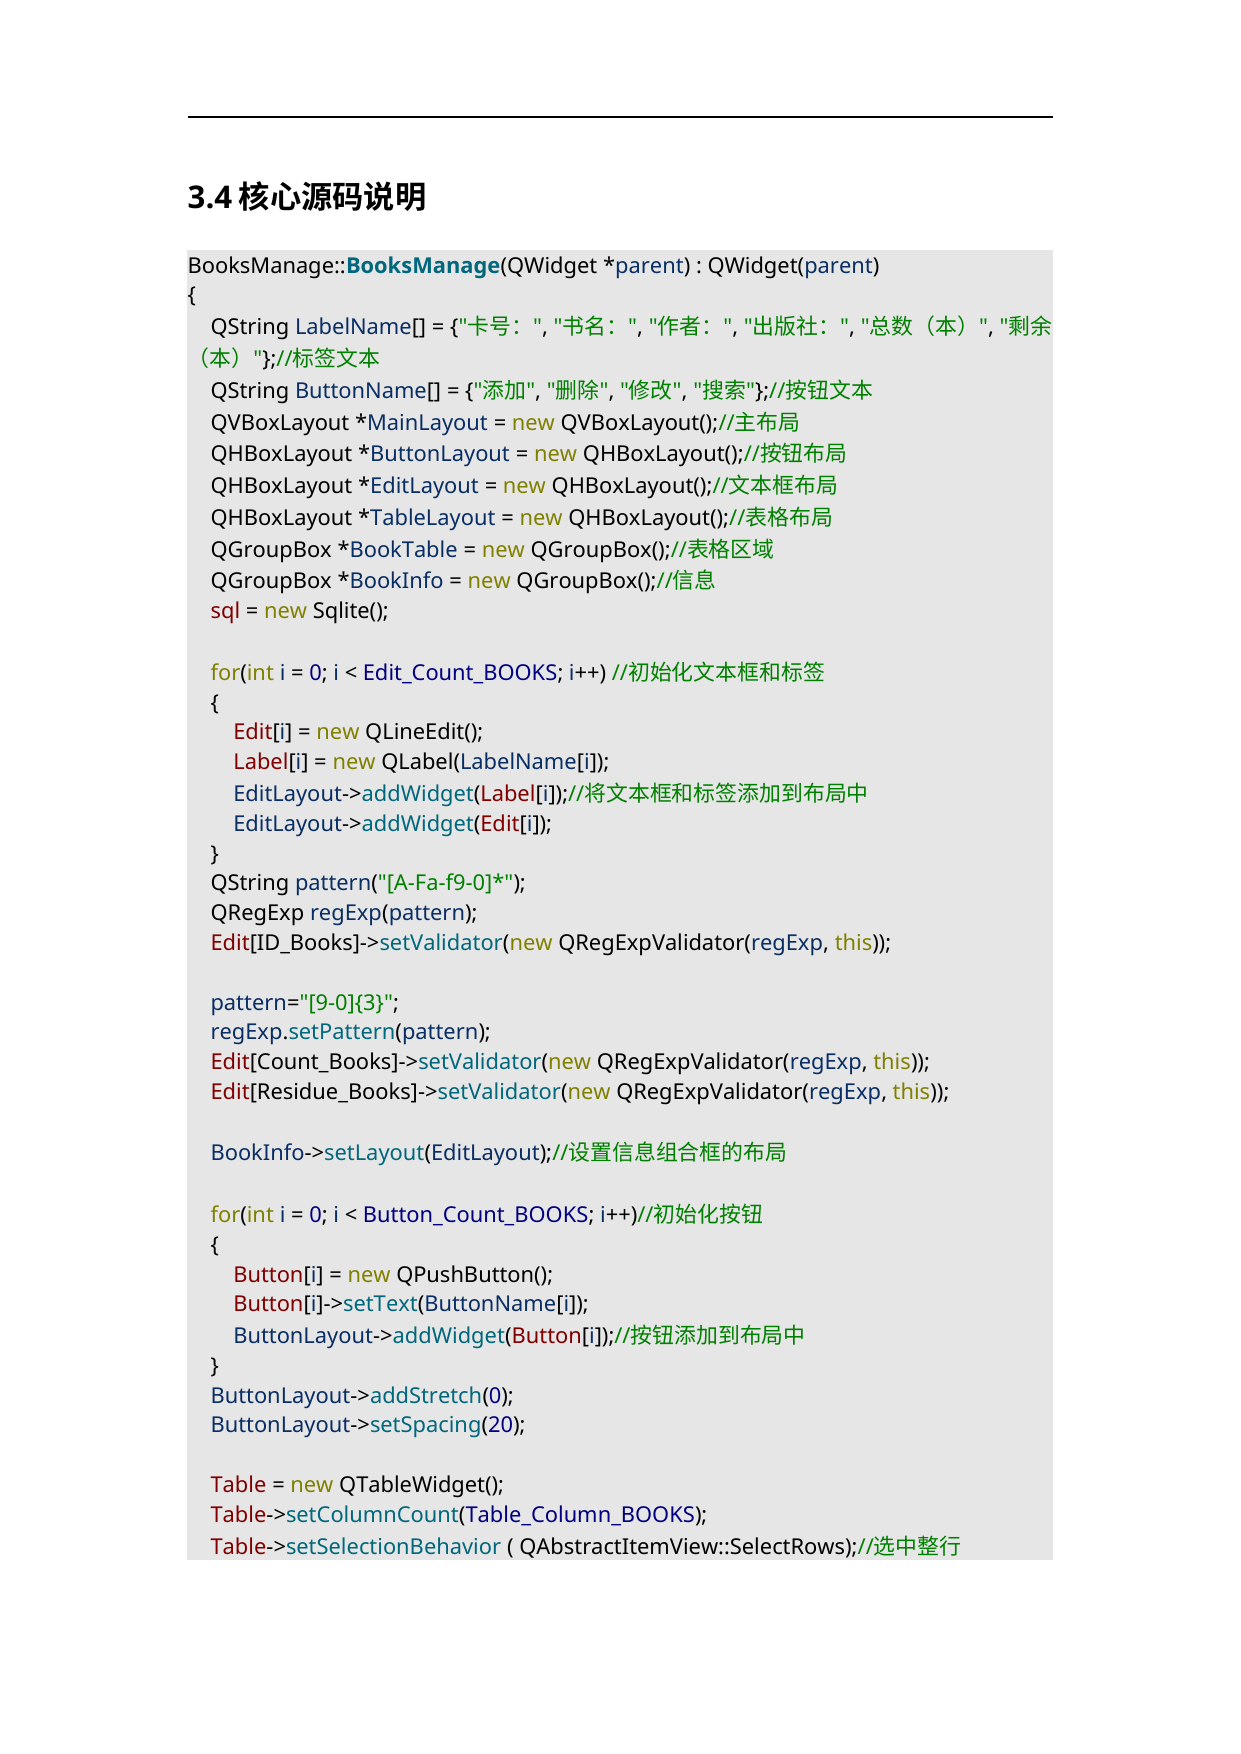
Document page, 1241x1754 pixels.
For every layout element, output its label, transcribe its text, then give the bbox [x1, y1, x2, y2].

text BookInfo->setLayout(EditLayout);//设置信息组合框的布局 [187, 1135, 1053, 1167]
text QRegExp regExp(pattern); [187, 897, 1053, 927]
text ButtonLayout->addStretch(0); [187, 1380, 1053, 1409]
text QGroupBox *BookInfo = new QGroupBox();//信息 [187, 563, 1053, 595]
text { [187, 1229, 1053, 1258]
text sql = new Sqlite(); [187, 595, 1053, 625]
text } [187, 1350, 1053, 1380]
text QString pattern("[A-Fa-f9-0]*"); [187, 867, 1053, 897]
text for(int i = 0; i < Edit_Count_BOOKS; i++) //初始化文本框和标签 [187, 655, 1053, 687]
text ButtonLayout->setSpacing(20); [187, 1409, 1053, 1439]
text EditLayout->addWidget(Edit[i]); [187, 808, 1053, 837]
text EditLayout->addWidget(Label[i]);//将文本框和标签添加到布局中 [187, 776, 1053, 808]
text Table->setColumnCount(Table_Column_BOOKS); [187, 1499, 1053, 1529]
text QHBoxLayout *EditLayout = new QHBoxLayout();//文本框布局 [187, 468, 1053, 500]
text } [187, 837, 1053, 867]
text Edit[Count_Books]->setValidator(new QRegExpValidator(regExp, this)); [187, 1046, 1053, 1076]
text Edit[ID_Books]->setValidator(new QRegExpValidator(regExp, this)); [187, 927, 1053, 957]
text BooksManage::BooksManage(QWidget *parent) : QWidget(parent) [187, 250, 1053, 279]
text Edit[i] = new QLineEdit(); [187, 716, 1053, 746]
text Button[i] = new QPushButton(); [187, 1258, 1053, 1288]
text regExp.setPattern(pattern); [187, 1016, 1053, 1046]
text QHBoxLayout *TableLayout = new QHBoxLayout();//表格布局 [187, 500, 1053, 532]
text Button[i]->setText(ButtonName[i]); [187, 1288, 1053, 1318]
text QString ButtonName[] = {"添加", "删除", "修改", "搜索"};//按钮文本 [187, 373, 1053, 404]
text ButtonLayout->addWidget(Button[i]);//按钮添加到布局中 [187, 1318, 1053, 1350]
subtitle 3.4核心源码说明 [187, 162, 1053, 227]
text Edit[Residue_Books]->setValidator(new QRegExpValidator(regExp, this)); [187, 1076, 1053, 1106]
text QHBoxLayout *ButtonLayout = new QHBoxLayout();//按钮布局 [187, 436, 1053, 468]
text { [187, 279, 1053, 309]
text pattern="[9-0]{3}"; [187, 986, 1053, 1016]
text for(int i = 0; i < Button_Count_BOOKS; i++)//初始化按钮 [187, 1197, 1053, 1229]
text QString LabelName[] = {"卡号：", "书名：", "作者：", "出版社：", "总数（本）", "剩余（本）"};//标签文本 [187, 309, 1053, 373]
text { [187, 687, 1053, 716]
text Table = new QTableWidget(); [187, 1469, 1053, 1499]
text QGroupBox *BookTable = new QGroupBox();//表格区域 [187, 532, 1053, 563]
text Table->setSelectionBehavior ( QAbstractItemView::SelectRows);//选中整行 [187, 1529, 1053, 1560]
text QVBoxLayout *MainLayout = new QVBoxLayout();//主布局 [187, 404, 1053, 436]
text Label[i] = new QLabel(LabelName[i]); [187, 746, 1053, 776]
